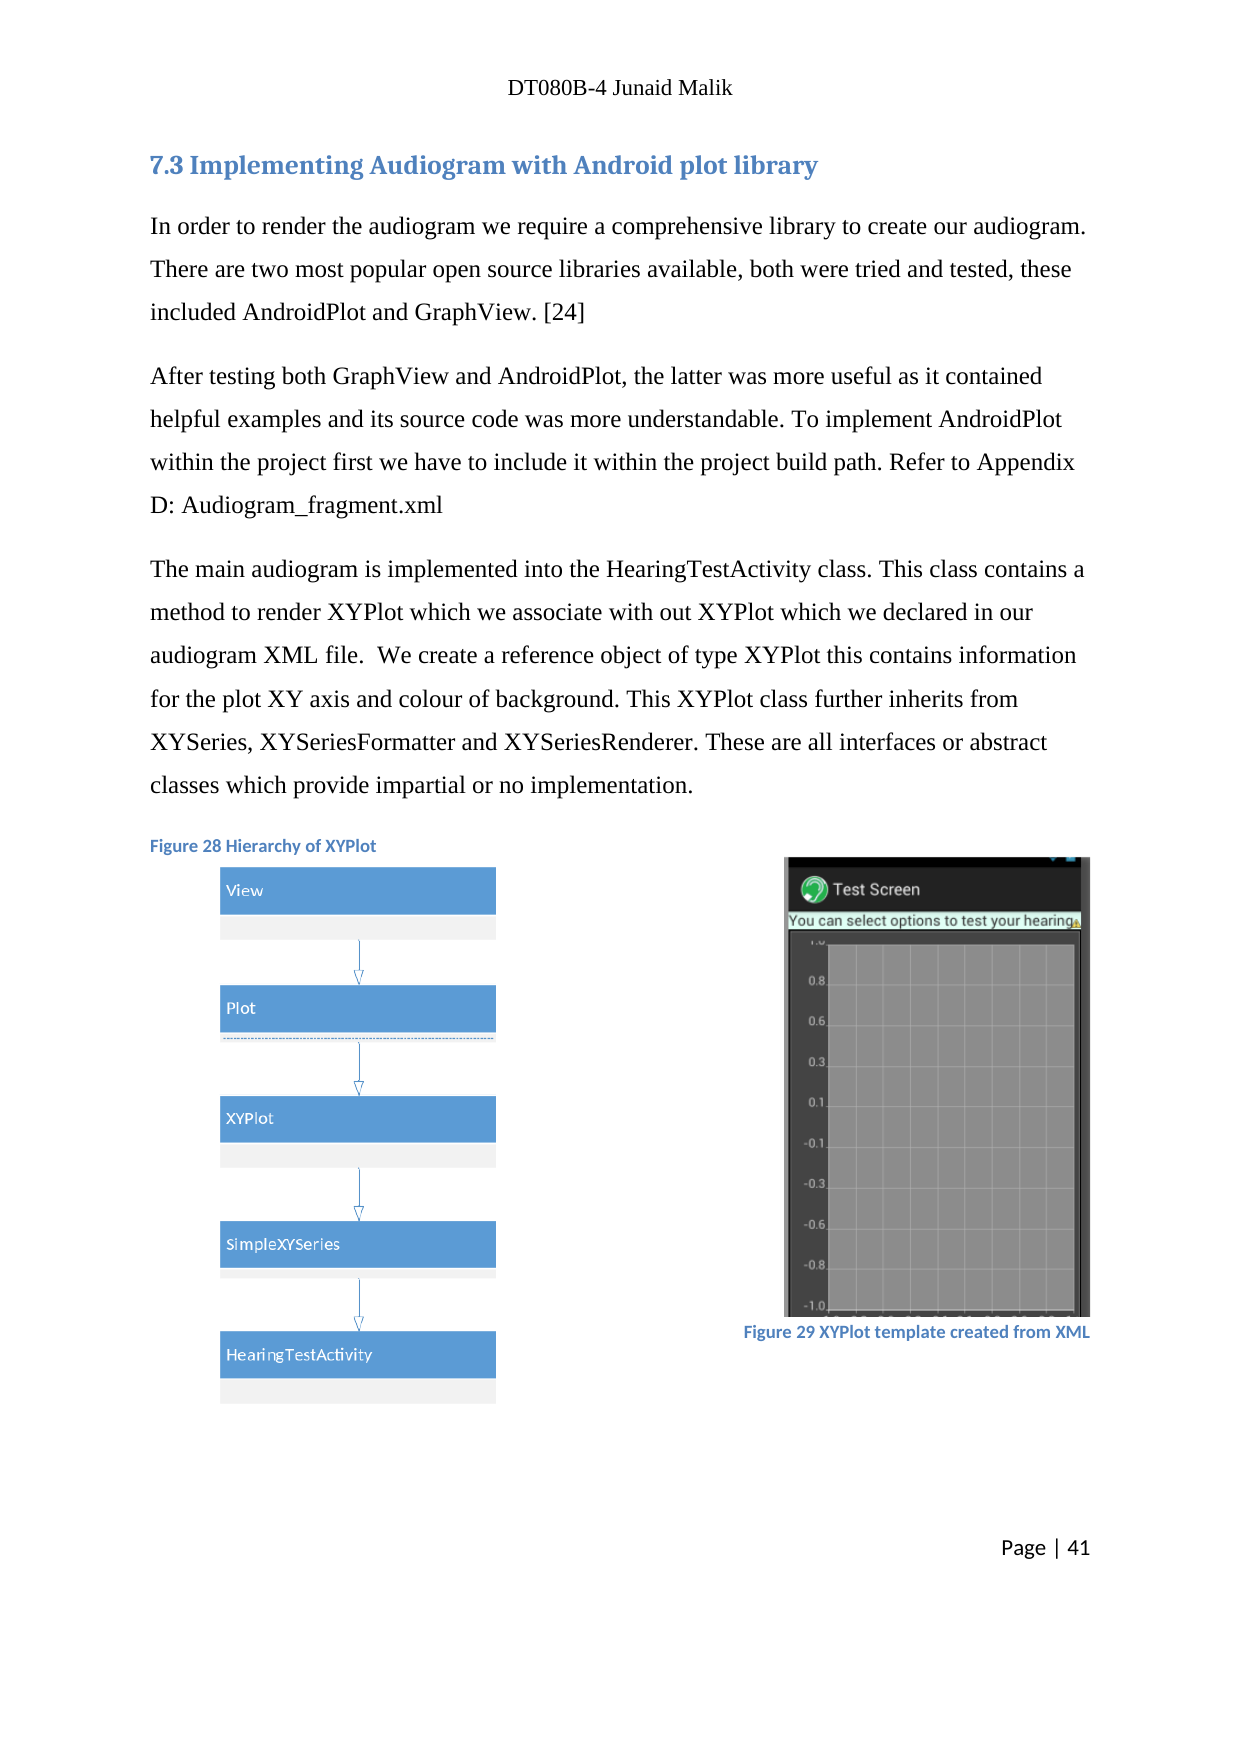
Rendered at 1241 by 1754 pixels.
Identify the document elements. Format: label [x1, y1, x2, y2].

picture [784, 856, 1091, 1317]
